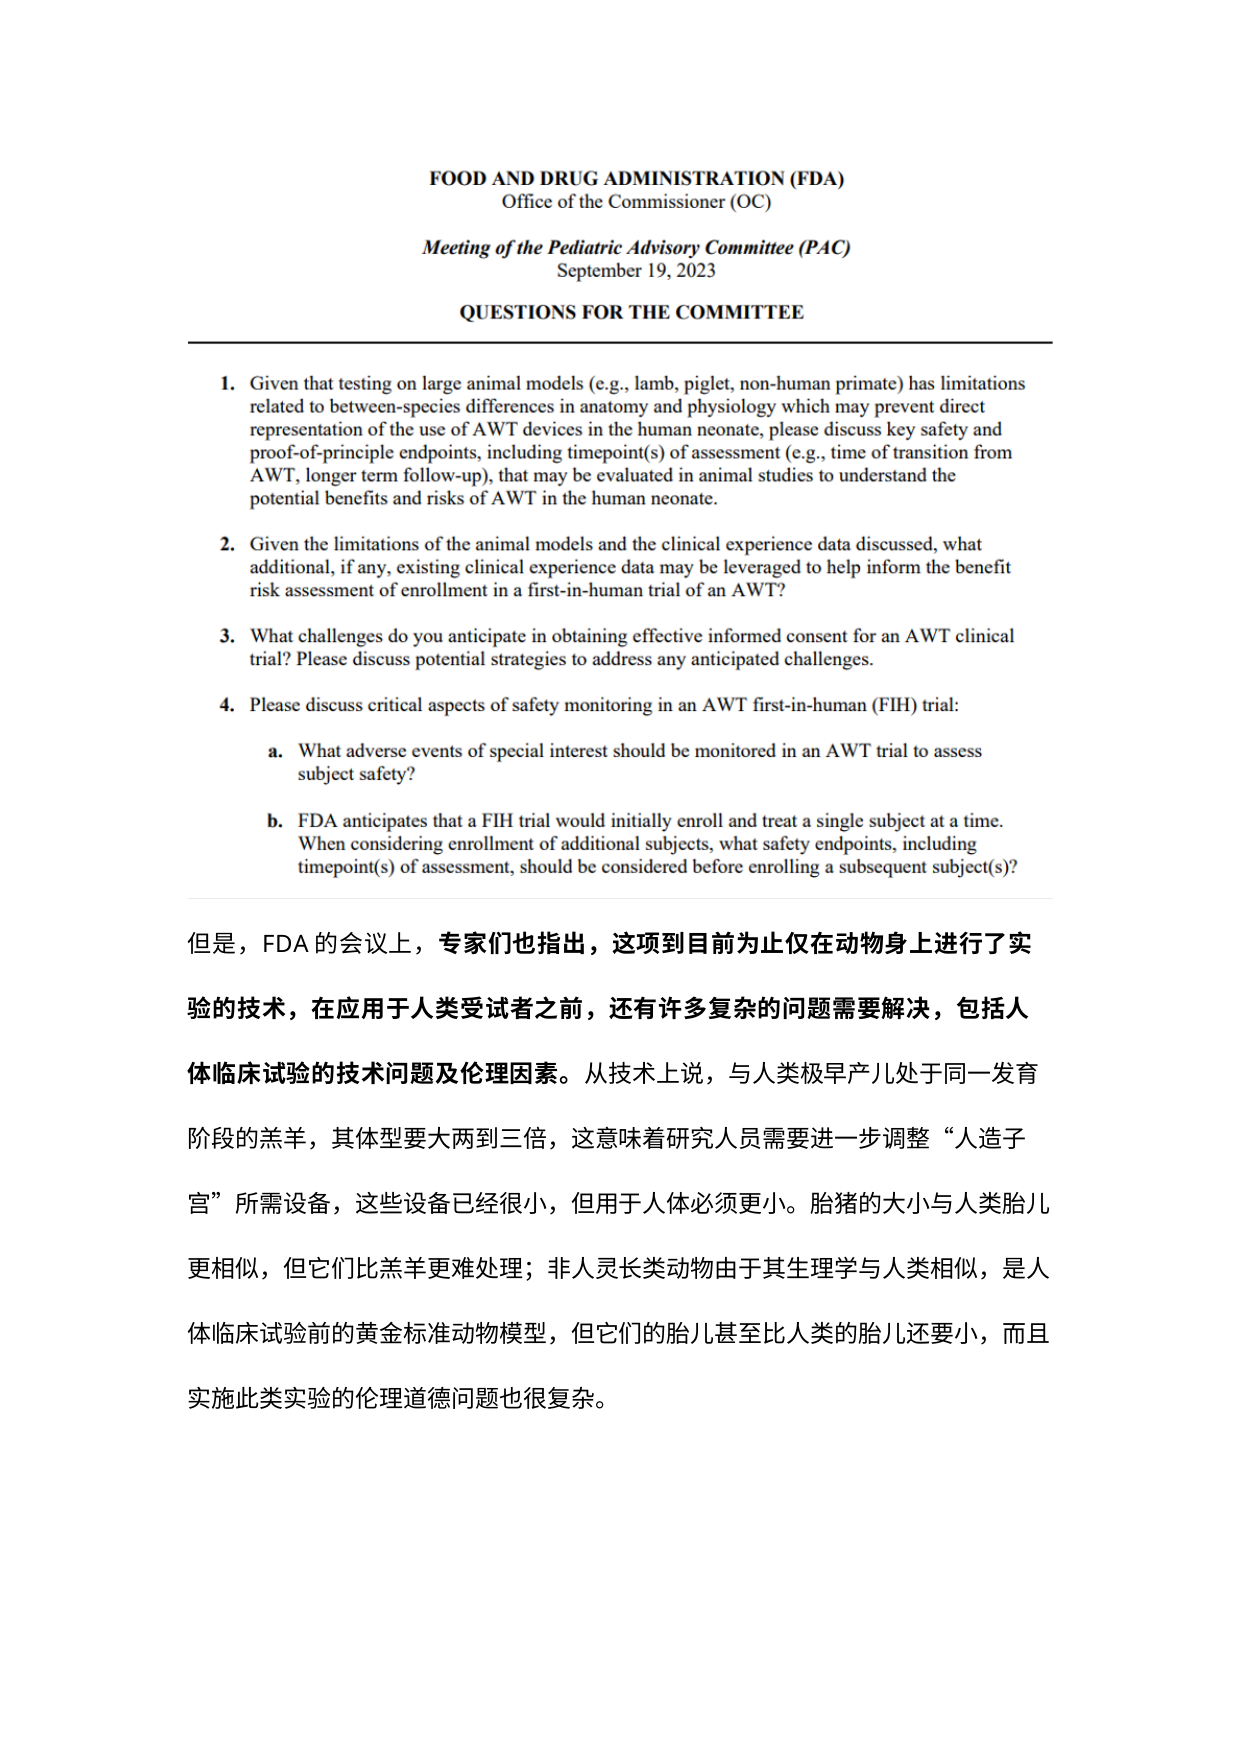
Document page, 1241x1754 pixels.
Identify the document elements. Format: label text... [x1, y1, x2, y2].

picture [187, 162, 1053, 900]
text 全球首个人体试验，为何会选择在早产儿中进行？它被批准的障碍是什么？世界卫生组织将早产定义为妊娠37周之前出生，可能是自然发生，也可能是因为某些情况（例如感染、激素失衡、高血压或糖尿病）导致子宫变成不适合胎儿生存的环境。早产是一个巨大的全球健康问题，是五岁以下儿童死亡和残疾的最大原因。2020年，全球约有1340万例早产，2019年与早产相关的并发症导致约90万人死亡。死亡率与婴儿出生时的胎龄密切相关。在22周或之前（被认为是胎儿生存能力的关键时期），很少有胎儿能在子宫外存活。到28周时，大多数都可以存活，但通常需要大量的生命支持。CHOP说，它开发的技术旨在改善22至28周内出生的极早产儿的结局。这类早产儿的生存率目前有所提高，但出生后出现长期健康问题的情况很常见，因为肺和大脑是人类最后完全成熟的器官之一。这就是为什么产科医生尽可能地预防早产——胎儿在子宫内安全停留的时间越长，长期存活和健康的几率就越高。在自然子宫中，胎儿接收氧气、营养物质、抗体和激素信号，并通过胎盘排出废物，胎盘是胎儿血液与母体血液相互作用的临时性器官。美国国家卫生研究院胎儿医学专家凯瑟琳·斯庞博士解释说，极早产儿的最大风险在于，他们的肺部还没有完全发育成熟。出生前，羊水流进胎儿的肺部，为肺部发育提供关键的增长因子。如果胎儿早产，为了让他们活下来，医生会使用呼吸机，这么做可能造成终生肺部损伤，但不这么做胎儿肺部会充满羊水。一项针对瑞典250万人的研究显示，78%妊娠28周前出生的人在成年时患有某种疾病，包括哮喘、高血压、脑瘫和癫痫等，而足月出生的孩子，患病率只有37%。根据美国疾病控制和预防中心（CDC）的数据，早产在美国的发生率大约为十分之一。中国早产发生率由1998年的5.87％已上升至10％左右。出生越早，死亡或并发症的风险就越高，早产占婴儿死亡的16%，还会导致肺、肠和大脑等重要器官的发育问题。但是，FDA的会议上，专家们也指出，这项到目前为止仅在动物身上进行了实验的技术，在应用于人类受试者之前，还有许多复杂的问题需要解决，包括人体临床试验的技术问题及伦理因素。从技术上说，与人类极早产儿处于同一发育阶段的羔羊，其体型要大两到三倍，这意味着研究人员需要进一步调整“人造子宫”所需设备，这些设备已经很小，但用于人体必须更小。胎猪的大小与人类胎儿更相似，但它们比羔羊更难处理；非人灵长类动物由于其生理学与人类相似，是人体临床试验前的黄金标准动物模型，但它们的胎儿甚至比人类的胎儿还要小，而且实施此类实验的伦理道德问题也很复杂。同时，“人造子宫”还存在不易研究的潜在长期后果，例如如果“人造子宫”是由塑料等材料制成的，那么它就有对胎儿造成潜在的长期并发症的危险。在伦理方面，首先专家们提出，医生有责任“不造成伤害”。一位没有参与FDA会议的专家在接受美国广播公司采访时说：“作为新生儿学家，我们希望支持生命并最大限度地减少这一过程中的疼痛和痛苦，但是，未知因素，例如这么做是否会带来痛苦，这么做的好处是否超过潜在风险，都引起了许多担忧。”“人造子宫”还可能改变“可行妊娠”的定义，以及一个人怀孕多久才被认为可以存活。历史上公认的存活孕龄为23周且体重超过500克。但在过去几年里，有人试图推动将这一期限延长至22周。这在美国是一个与宗教牵扯在一起的巨大政治问题，拿《自然》的话说，“那些在美国开发‘人造子宫’的人必须应对生殖权利方面充满政治色彩的环境”。去年6月美国最高法院推翻了1973年具有里程碑意义的“罗伊诉韦德案”(Roe v. Wade) 的堕胎判决后产生了巨大影响。此前，1973年的裁决保护堕胎，直到胎儿在子宫外能存活为止。英国达勒姆法学院的生物律师克洛伊·罗曼尼斯(Chloe Romanis) 表示，甚至如何称呼这些设备中的实体本身就是问题，根据传统定义，由于他们已经不在子宫里了，并不是胎儿，但他们也不应该叫作新生儿，因为根据语义学，新生儿是假定他们已经出生了。“我们给这些史无前例的新患者起的名字会对法律和社会赋予的权利产生影响”，CHOP小组为此提出了一个新名称：胎儿新生儿，简称fetonates。 [187, 900, 1053, 1429]
